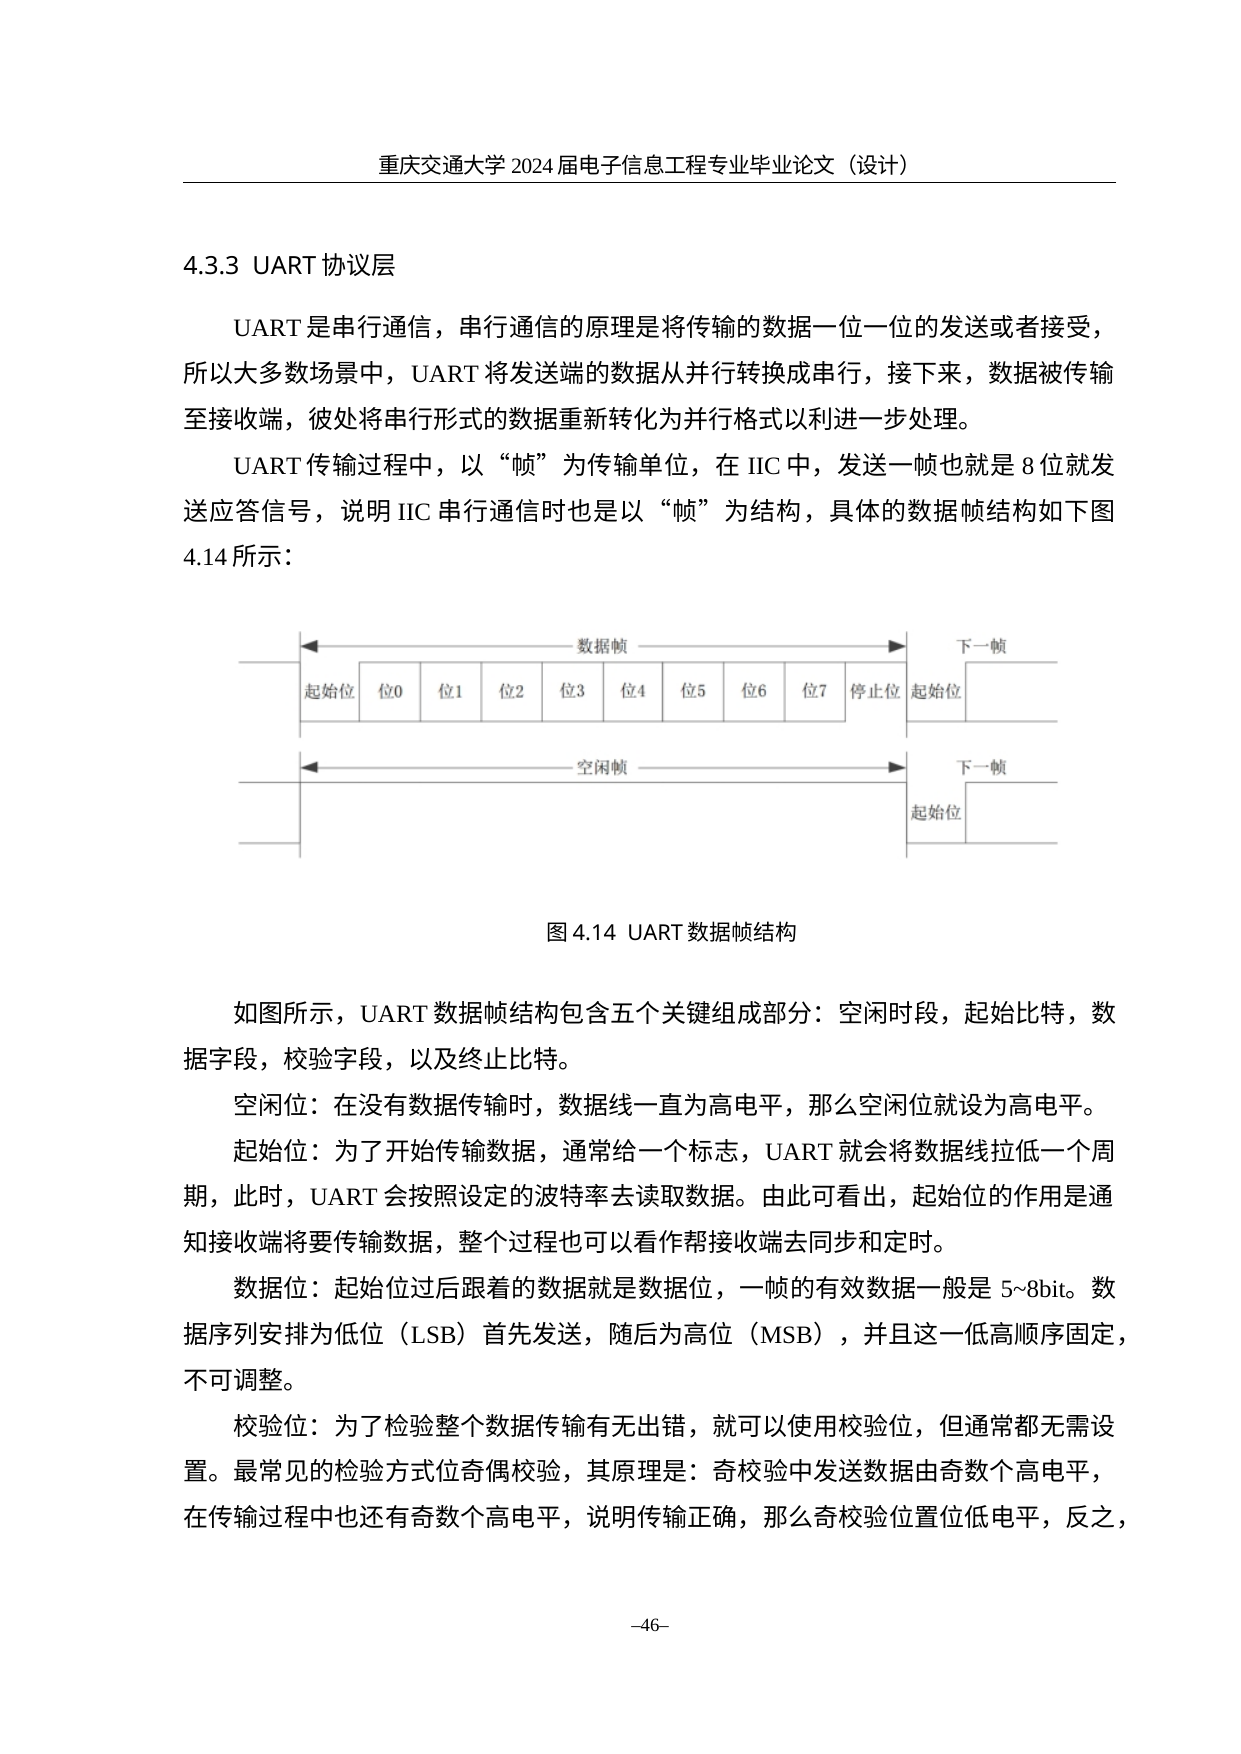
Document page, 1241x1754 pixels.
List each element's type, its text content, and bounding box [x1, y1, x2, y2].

text 起始位：为了开始传输数据，通常给一个标志，UART就会将数据线拉低一个周期，此时，UART会按照设定的波特率去读取数据。由此可看出，起始位的作用是通知接收端将要传输数据，整个过程也可以看作帮接收端去同步和定时。 [183, 1123, 1116, 1261]
text 图4.14 UART数据帧结构 [183, 915, 1116, 946]
picture [226, 610, 1074, 871]
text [183, 1398, 1116, 1536]
text 数据位：起始位过后跟着的数据就是数据位，一帧的有效数据一般是5~8bit。数据序列安排为低位（LSB）首先发送，随后为高位（MSB），并且这一低高顺序固定，不可调整。 [183, 1261, 1116, 1398]
subtitle 4.3.3 UART协议层 [183, 246, 1116, 282]
text 空闲位：在没有数据传输时，数据线一直为高电平，那么空闲位就设为高电平。 [183, 1077, 1116, 1123]
text 如图所示，UART数据帧结构包含五个关键组成部分：空闲时段，起始比特，数据字段，校验字段，以及终止比特。 [183, 986, 1116, 1077]
text UART传输过程中，以“帧”为传输单位，在IIC中，发送一帧也就是8位就发送应答信号，说明IIC串行通信时也是以“帧”为结构，具体的数据帧结构如下图4.14所示： [183, 437, 1116, 575]
text UART是串行通信，串行通信的原理是将传输的数据一位一位的发送或者接受，所以大多数场景中，UART将发送端的数据从并行转换成串行，接下来，数据被传输至接收端，彼处将串行形式的数据重新转化为并行格式以利进一步处理。 [183, 300, 1116, 437]
